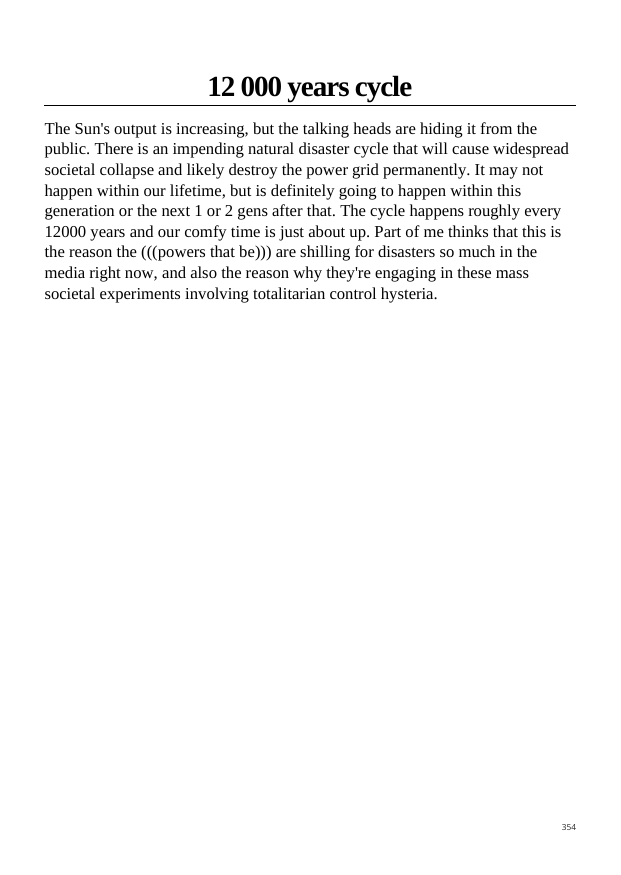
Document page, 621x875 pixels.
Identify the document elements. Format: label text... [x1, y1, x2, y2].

text The Sun's output is increasing, but the talking heads are hiding it from the public. There is an impending natural disaster cycle that will cause widespread societal collapse and likely destroy the power grid permanently. It may not happen within our lifetime, but is definitely going to happen within this generation or the next 1 or 2 gens after that. The cycle happens roughly every 12000 years and our comfy time is just about up. Part of me thinks that this is the reason the (((powers that be))) are shilling for disasters so much in the media right now, and also the reason why they're engaging in these mass societal experiments involving totalitarian control hysteria. [44, 118, 576, 303]
subtitle 12 000 years cycle [44, 69, 576, 105]
